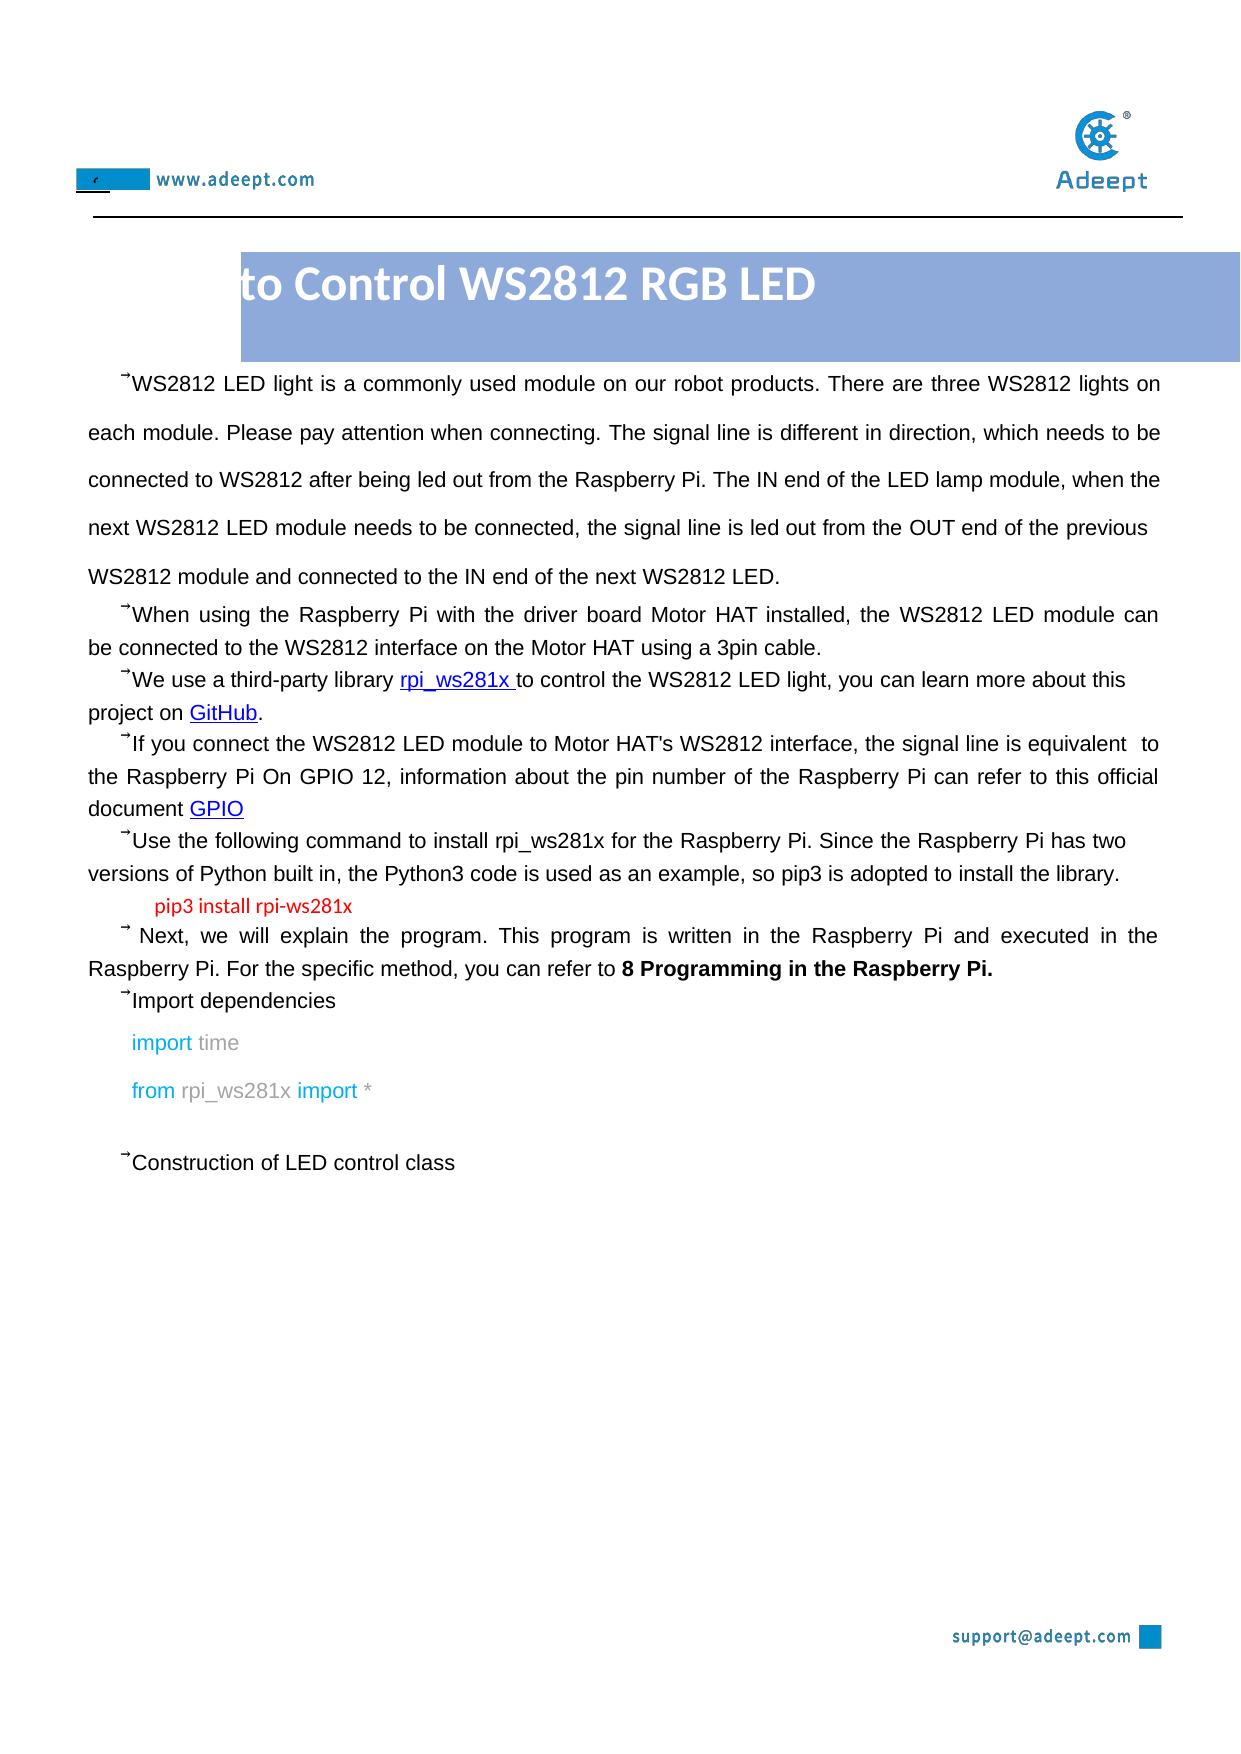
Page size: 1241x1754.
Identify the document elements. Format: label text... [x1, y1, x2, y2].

picture [946, 1625, 1139, 1649]
text pip3 install rpi-ws281x [153, 892, 353, 919]
text ⃗Import dependencies [132, 988, 1178, 1014]
picture [75, 167, 343, 191]
text ⃗We use a third-party library rpi_ws281x to control the WS2812 LED light, you can learn more about this [88, 666, 1178, 693]
text ⃗When using the Raspberry Pi with the driver board Motor HAT installed, the WS2812 LED module can be connected to the WS2812 interface on the Motor HAT using a 3pin cable. [88, 599, 1159, 660]
text ⃗Use the following command to install rpi_ws281x for the Raspberry Pi. Since the Raspberry Pi has two [88, 827, 1178, 853]
text ⃗ Next, we will explain the program. This program is written in the Raspberry Pi and executed in the Raspberry Pi. For the specific method, you can refer to 8 Programming in the Raspberry Pi. [88, 921, 1159, 982]
text import time [132, 1030, 1178, 1055]
picture [1056, 111, 1147, 192]
text ⃗WS2812 LED light is a commonly used module on our robot products. There are three WS2812 lights on each module. Please pay attention when connecting. The signal line is different in direction, which needs to be connected to WS2812 after being led out from the Raspberry Pi. The IN end of the LED lamp module, when the next WS2812 LED module needs to be connected, the signal line is led out from the OUT end of the previous [88, 368, 1161, 540]
text project on GitHub. [88, 700, 1178, 726]
text ⃗Construction of LED control class [132, 1147, 1178, 1176]
text ⃗If you connect the WS2812 LED module to Motor HAT's WS2812 interface, the signal line is equivalent to the Raspberry Pi On GPIO 12, information about the pin number of the Raspberry Pi can refer to this official document GPIO [88, 728, 1160, 821]
text versions of Python built in, the Python3 code is used as an example, so pip3 is adopted to install the library. [88, 861, 1178, 886]
text WS2812 module and connected to the IN end of the next WS2812 LED. [88, 564, 1178, 589]
text from rpi_ws281x import * [132, 1078, 1178, 1104]
